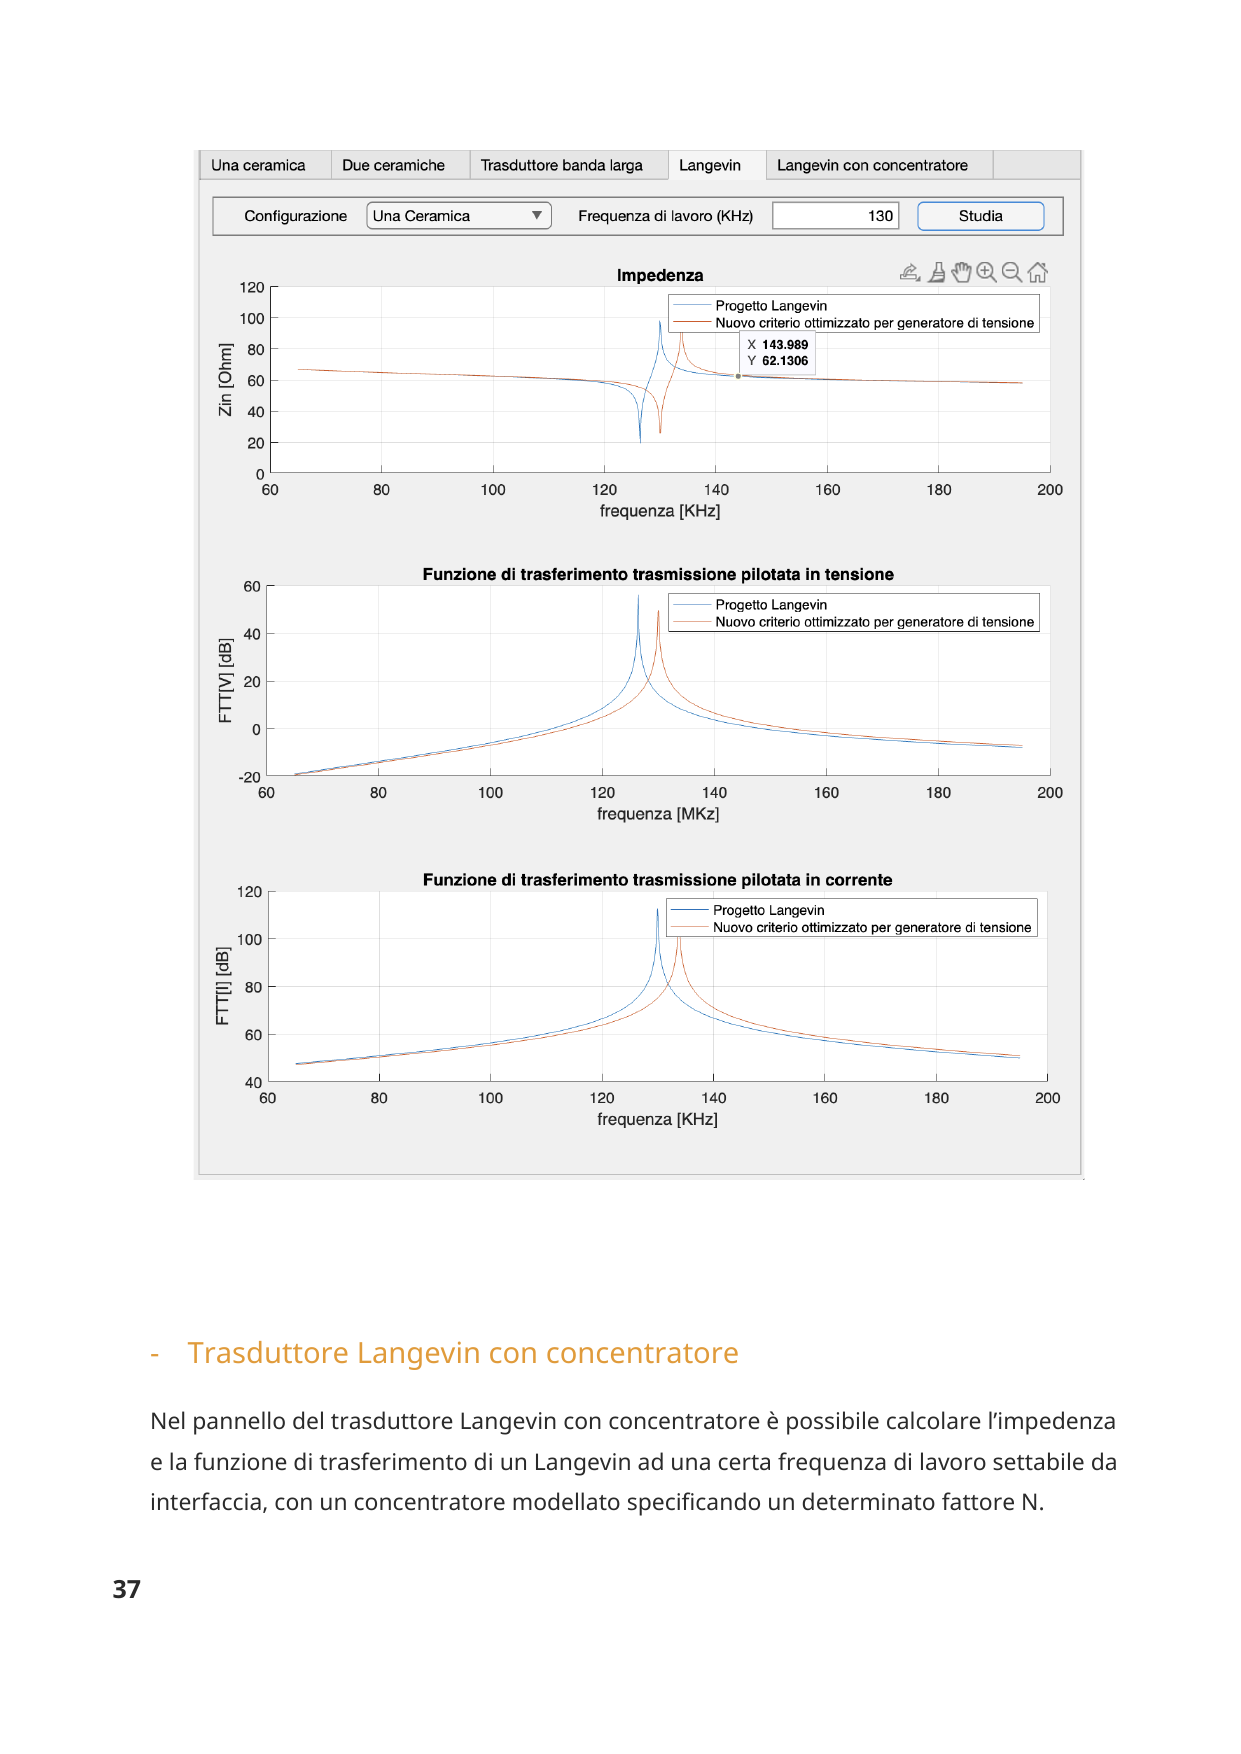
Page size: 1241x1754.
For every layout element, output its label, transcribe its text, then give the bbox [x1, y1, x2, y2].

text Nel pannello del trasduttore Langevin con concentratore è possibile calcolare l’impedenza e la funzione di trasferimento di un Langevin ad una certa frequenza di lavoro settabile da interfaccia, con un concentratore modellato specificando un determinato fattore N. [150, 1405, 1128, 1517]
picture [193, 150, 1085, 1180]
list Trasduttore Langevin con concentratore [150, 1333, 1128, 1372]
